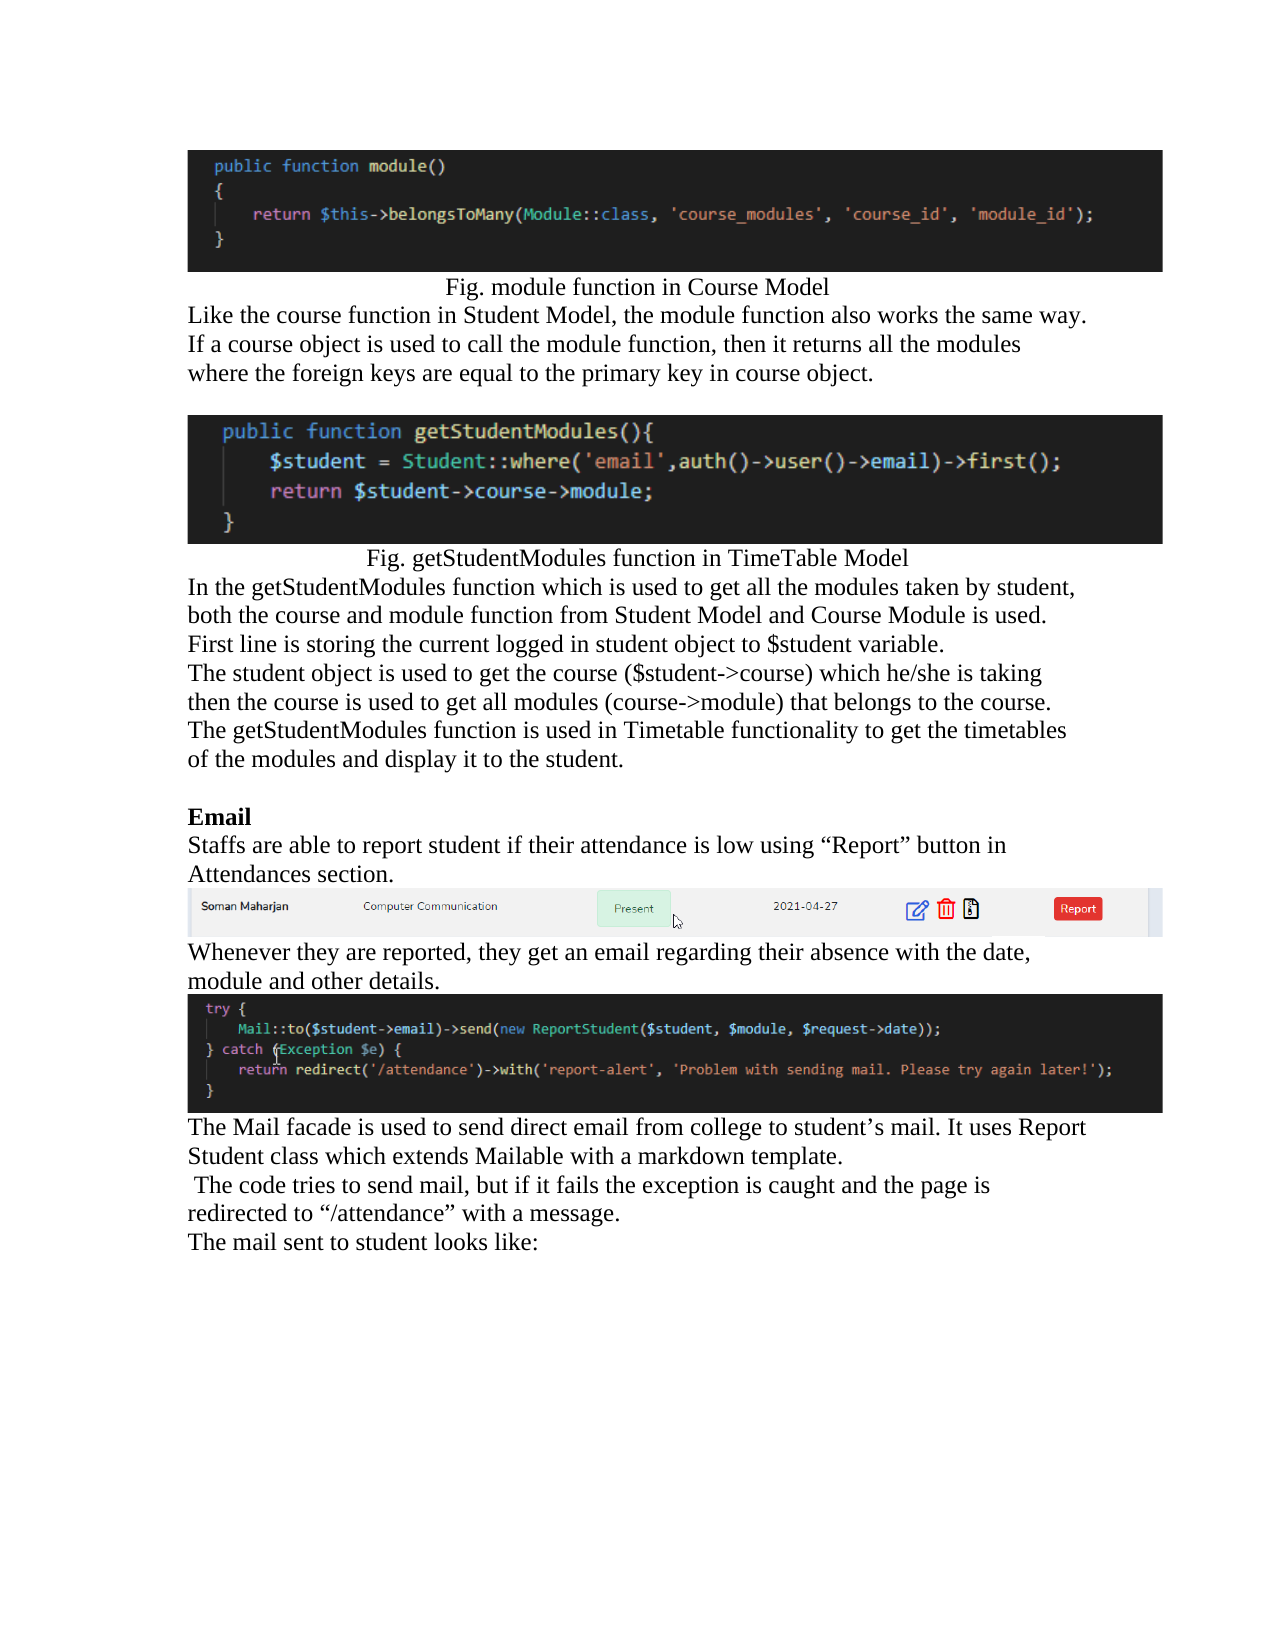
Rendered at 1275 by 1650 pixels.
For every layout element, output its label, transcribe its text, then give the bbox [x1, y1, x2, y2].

text The student object is used to get the course ($student->course) which he/she is taking then the course is used to get all modules (course->module) that belongs to the course. The getStudentModules function is used in Timetable functionality to get the timetables of the modules and display it to the student. [187, 658, 1087, 773]
text Staffs are able to report student if their attendance is low using “Report” button in Attendances section. [187, 831, 1087, 888]
text The Mail facade is used to send direct email from college to student’s mail. It uses Report Student class which extends Mailable with a markdown template. [187, 1113, 1087, 1170]
text First line is storing the current logged in student object to $student variable. [187, 629, 1087, 658]
text Whenever they are reported, they get an email regarding their absence with the date, module and other details. [187, 937, 1087, 994]
text Fig. module function in Course Model [187, 272, 1087, 300]
text The mail sent to student looks like: [187, 1227, 1087, 1256]
picture [187, 150, 1163, 272]
text Like the course function in Student Model, the module function also works the same way. If a course object is used to call the module function, then it returns all the modules where the foreign keys are equal to the primary key in course object. [187, 300, 1087, 387]
picture [187, 994, 1163, 1113]
text Fig. getStudentModules function in TimeTable Model [187, 544, 1087, 572]
picture [187, 415, 1163, 544]
picture [187, 888, 1163, 937]
text In the getStudentModules function which is used to get all the modules taken by student, both the course and module function from Student Model and Course Module is used. [187, 572, 1087, 629]
text The code tries to send mail, but if it fails the exception is caught and the page is redirected to “/attendance” with a message. [187, 1170, 1087, 1227]
text Email [187, 802, 1087, 831]
